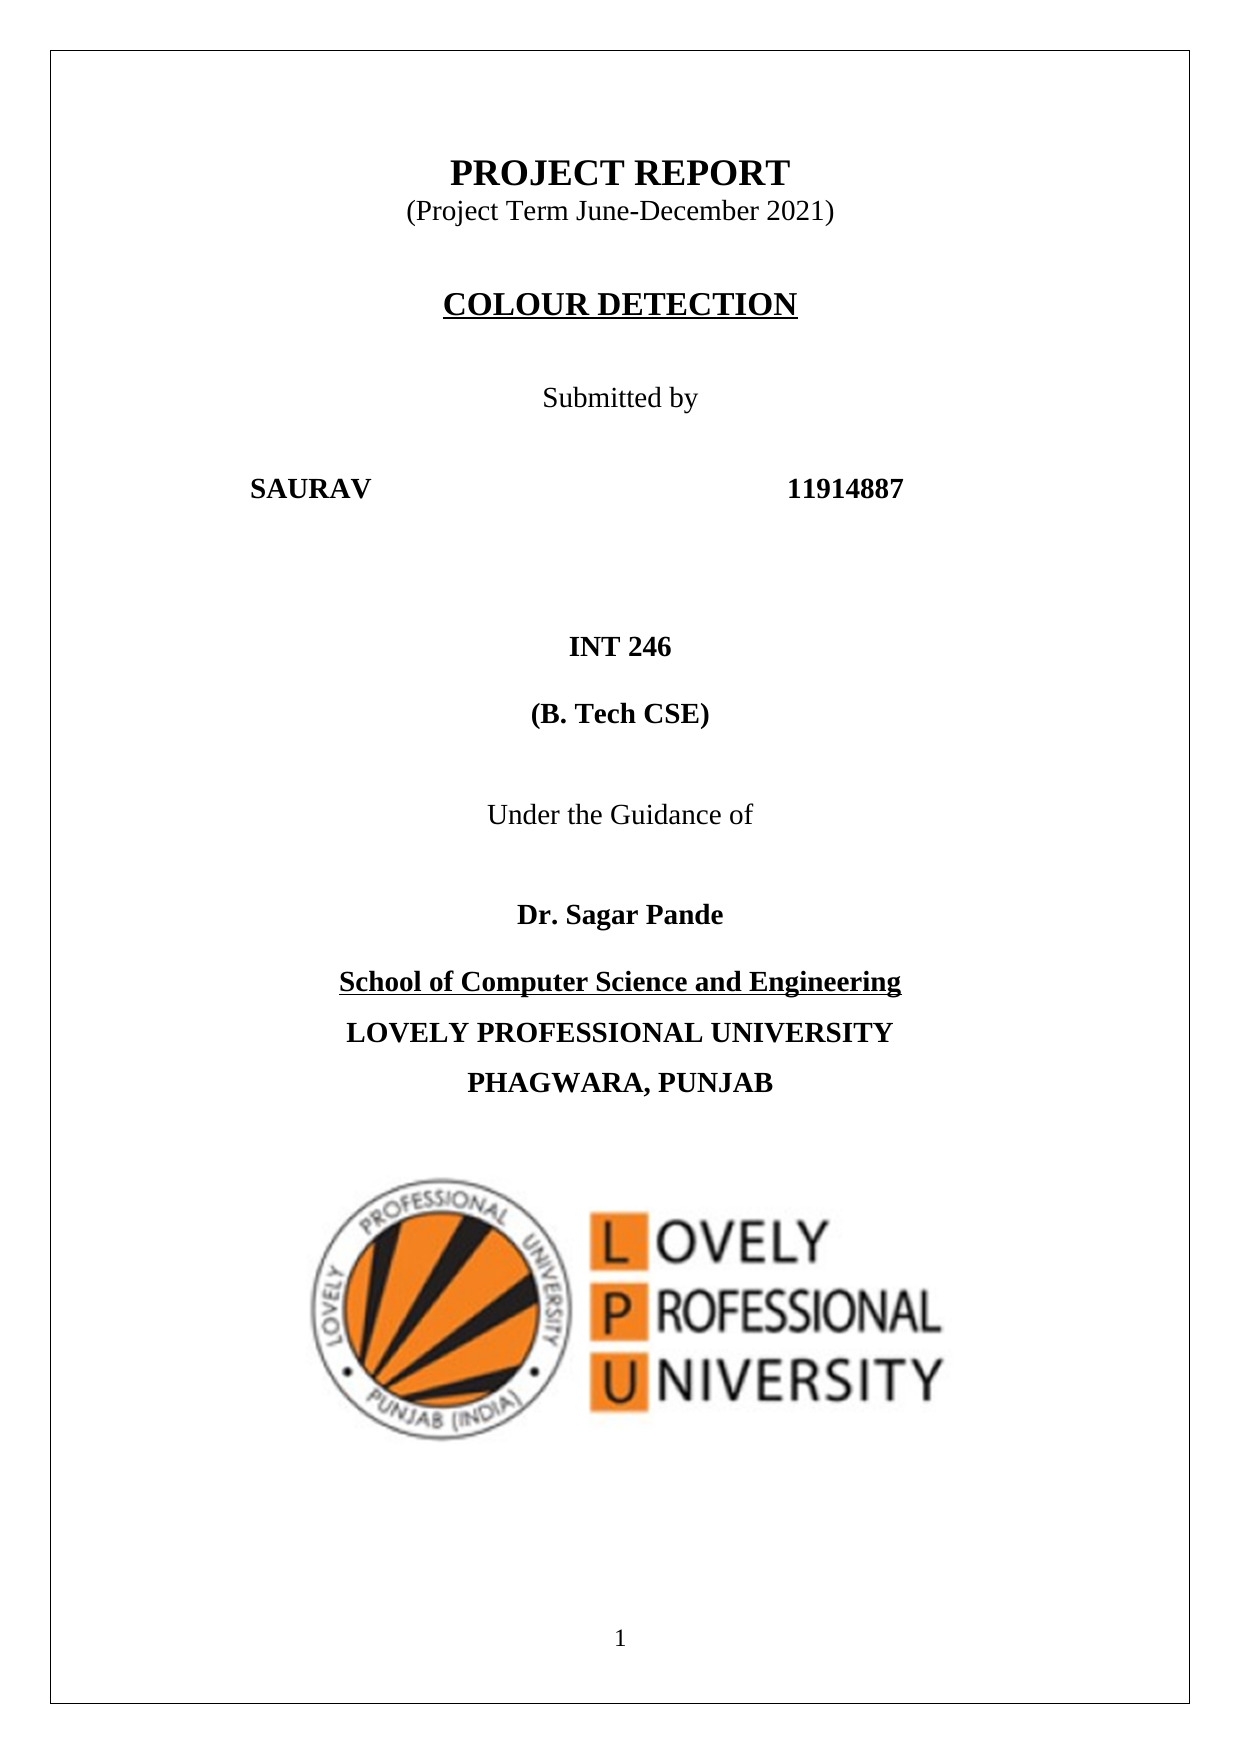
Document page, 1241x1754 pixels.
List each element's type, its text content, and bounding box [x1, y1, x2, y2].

text Dr. Sagar Pande [150, 897, 1090, 931]
text LOVELY PROFESSIONAL UNIVERSITY [150, 1015, 1090, 1048]
text PROJECT REPORT [150, 150, 1090, 193]
text INT 246 [150, 629, 1090, 663]
text PHAGWARA, PUNJAB [150, 1065, 1090, 1099]
text (B. Tech CSE) [150, 696, 1090, 730]
text Under the Guidance of [150, 797, 1090, 830]
text SAURAV 11914887 [150, 471, 1090, 504]
subtitle School of Computer Science and Engineering [150, 964, 1090, 998]
text (Project Term June-December 2021) [150, 193, 1090, 227]
text COLOUR DETECTION [150, 284, 1090, 322]
picture [243, 1144, 1037, 1497]
text Submitted by [150, 380, 1090, 413]
